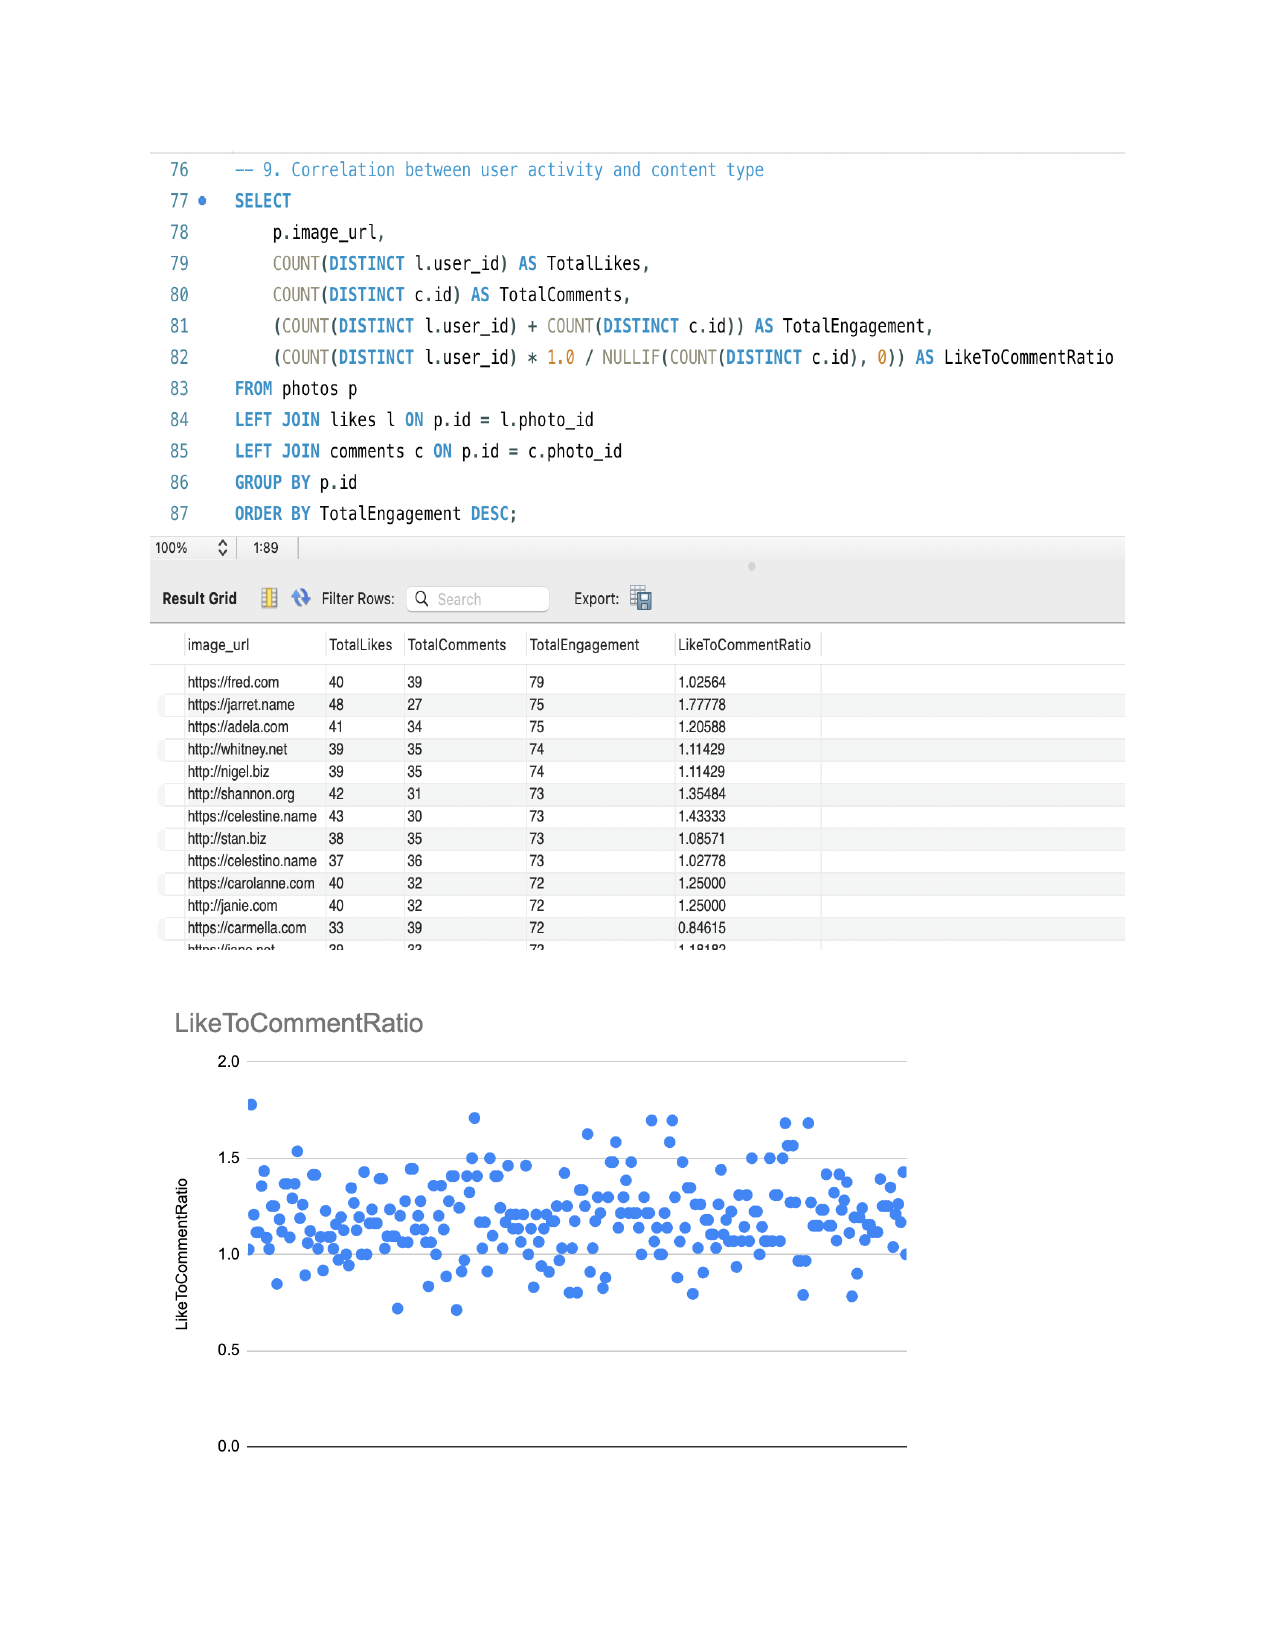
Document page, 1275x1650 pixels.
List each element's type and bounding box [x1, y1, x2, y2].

picture [150, 986, 931, 1479]
picture [150, 150, 1125, 950]
